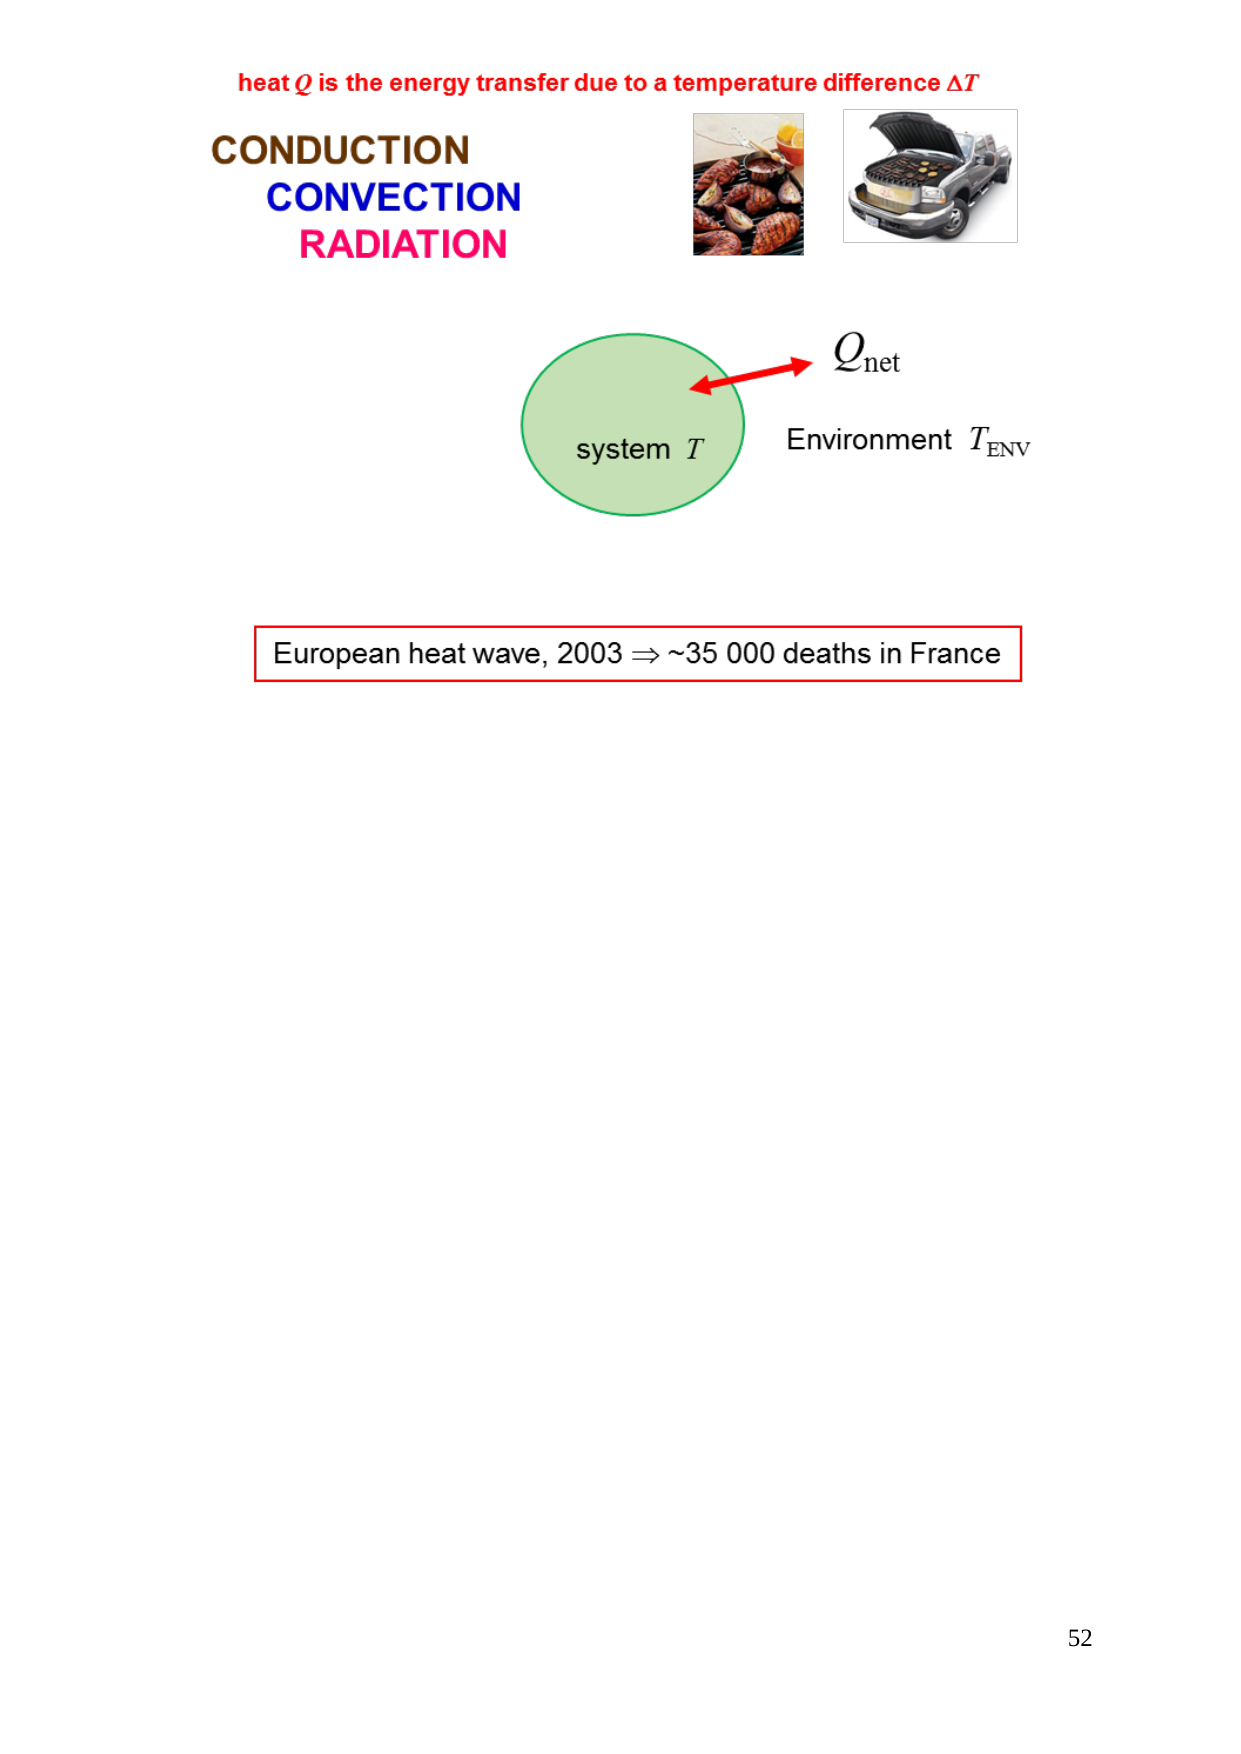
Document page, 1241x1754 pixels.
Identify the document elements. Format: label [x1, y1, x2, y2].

picture [186, 59, 1054, 688]
